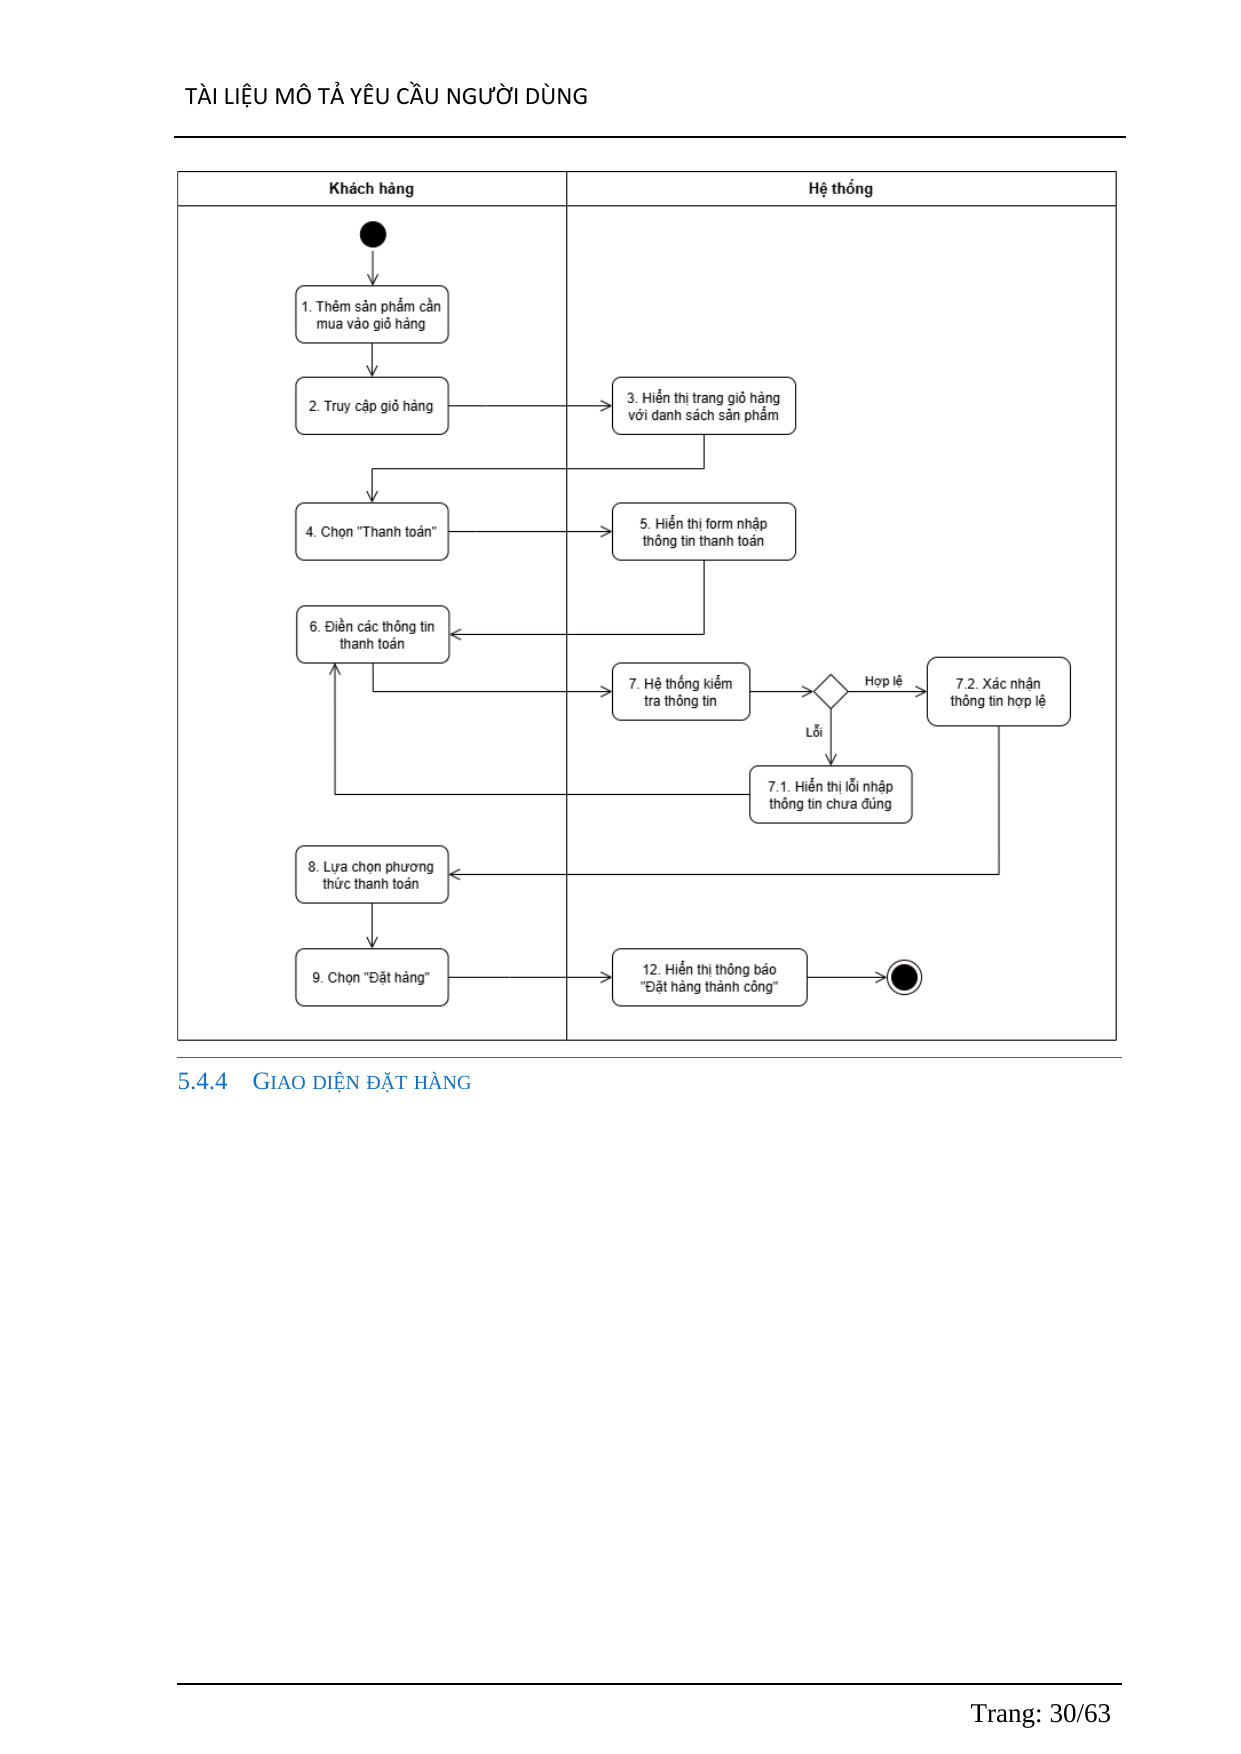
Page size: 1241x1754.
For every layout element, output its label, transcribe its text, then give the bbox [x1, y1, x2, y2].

picture [177, 171, 1118, 1042]
subtitle 5.4.4 Giao diện đặt hàng [177, 1058, 1122, 1095]
